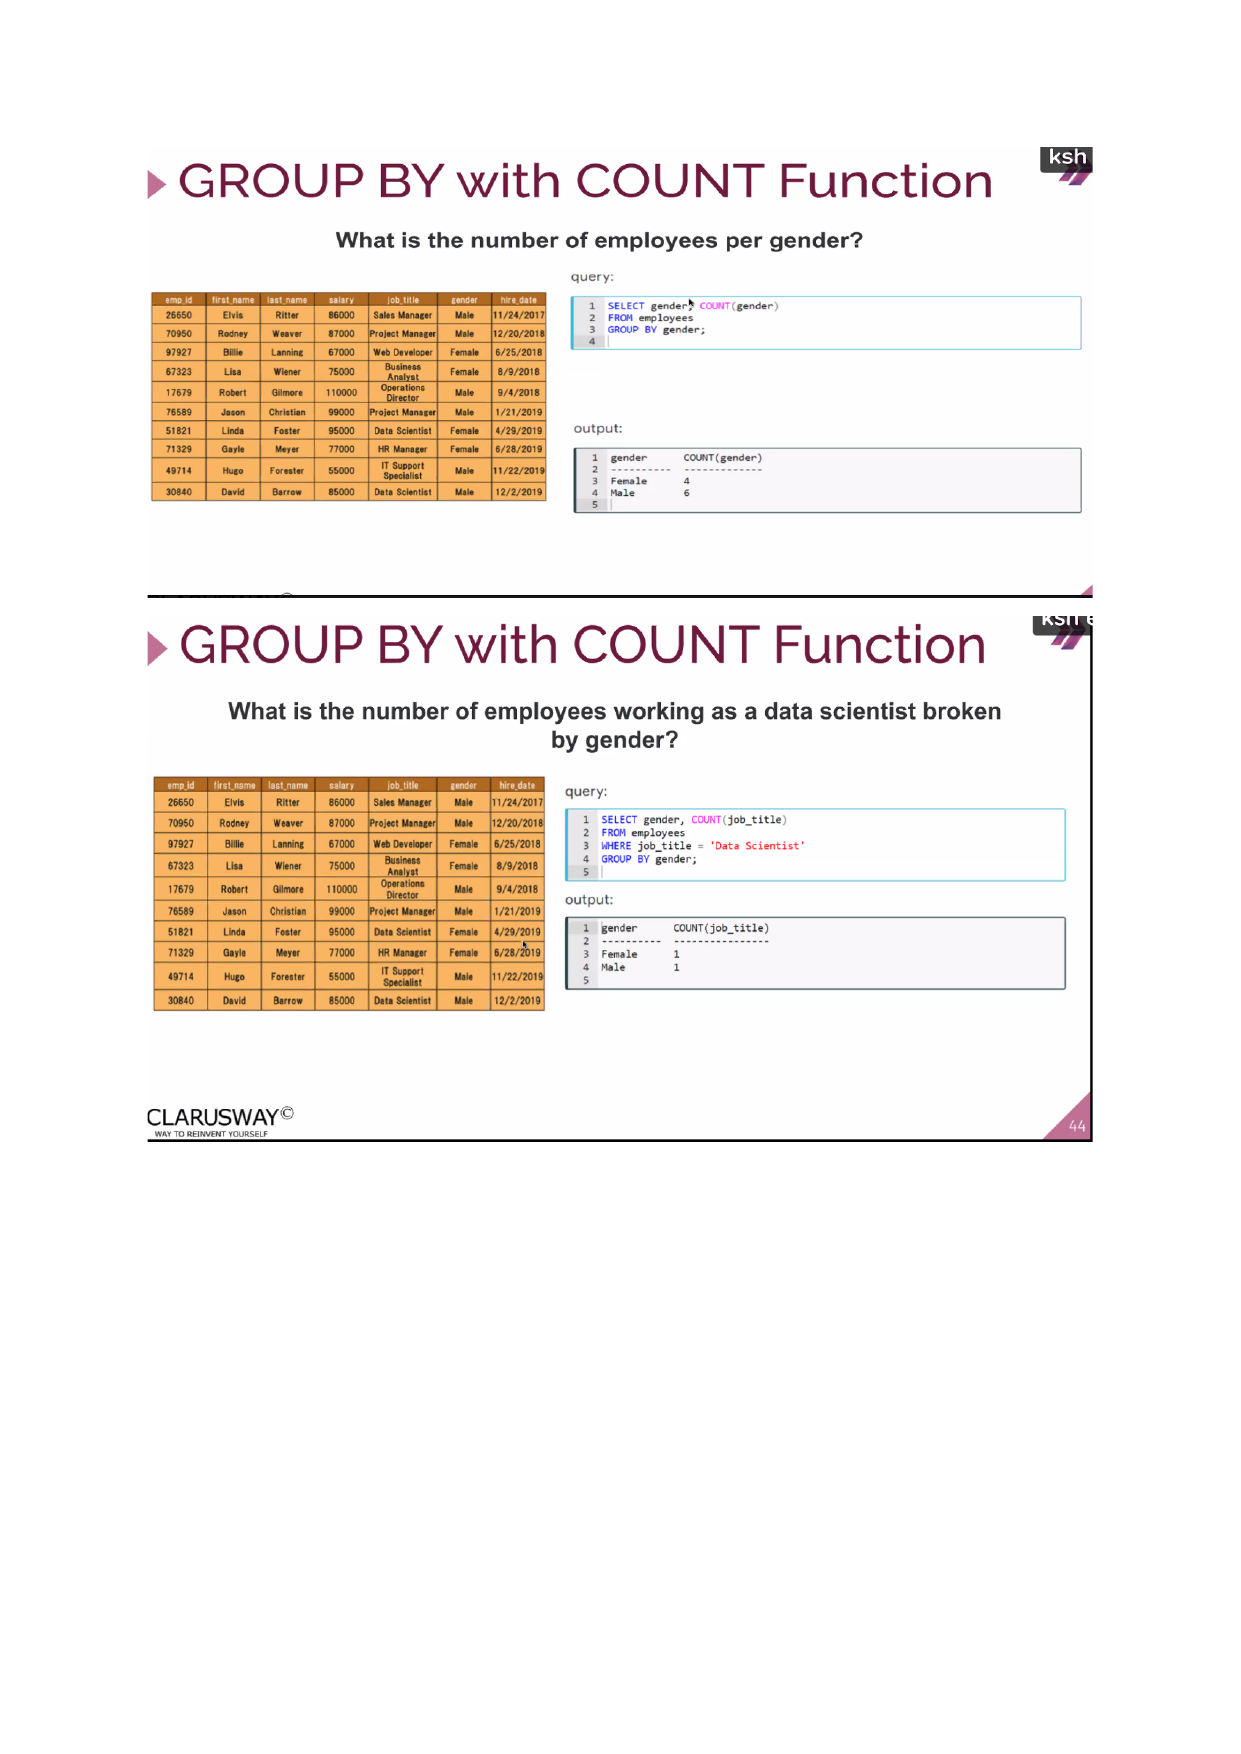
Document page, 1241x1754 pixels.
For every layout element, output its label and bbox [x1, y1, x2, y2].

picture [147, 616, 1093, 1142]
picture [147, 147, 1093, 598]
